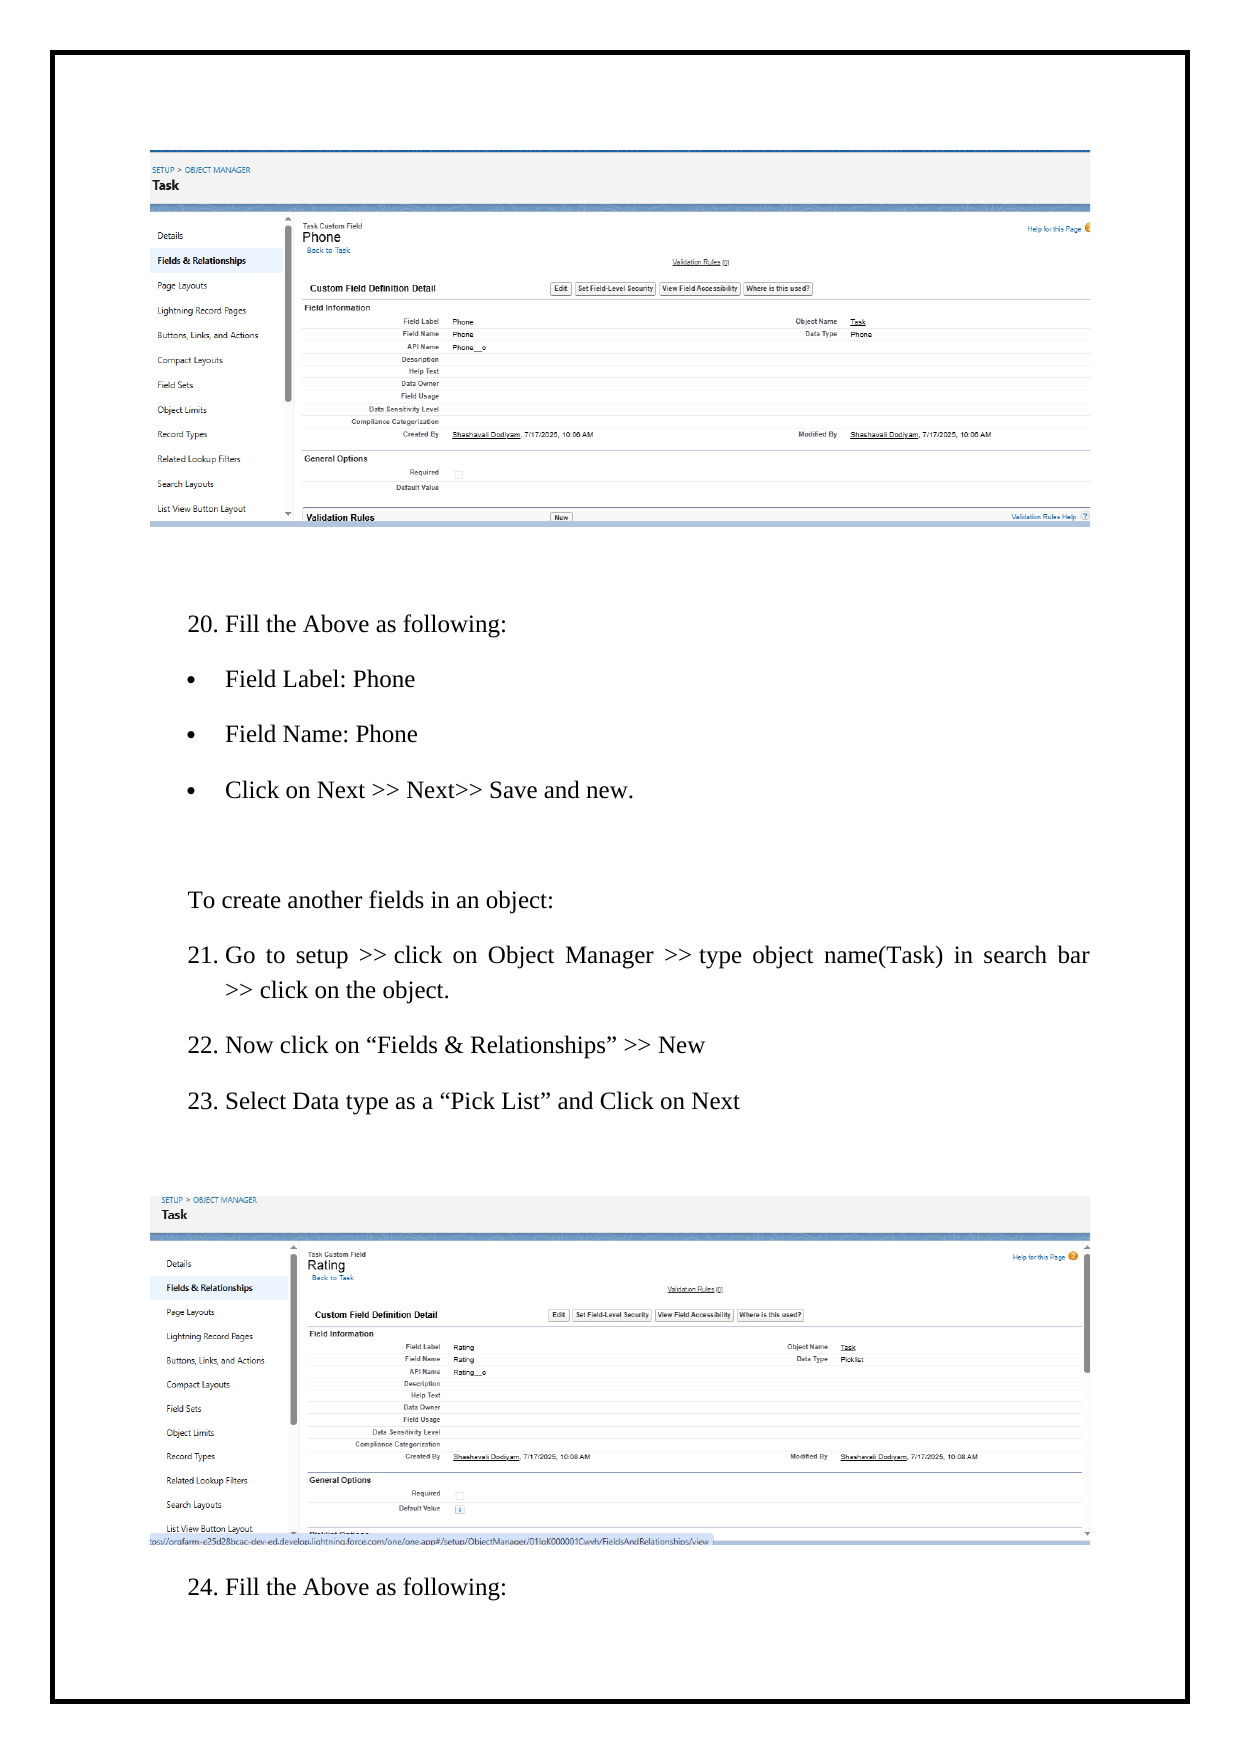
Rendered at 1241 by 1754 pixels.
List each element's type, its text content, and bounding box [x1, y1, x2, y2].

list Select Data type as a “Pick List” and Click on Next [187, 1086, 1090, 1114]
picture [150, 1196, 1091, 1545]
list Fill the Above as following: [187, 1572, 1090, 1601]
list Fill the Above as following: [187, 609, 1090, 637]
list Go to setup >> click on Object Manager >> type object name(Task) in search bar >> click on the object. [187, 941, 1090, 1004]
text To create another fields in an object: [187, 885, 1090, 914]
picture [150, 150, 1091, 527]
list Now click on “Fields & Relationships” >> New [187, 1030, 1090, 1059]
list Click on Next >> Next>> Save and new. [187, 775, 1090, 803]
list Field Name: Phone [187, 719, 1090, 748]
list Field Label: Phone [187, 664, 1090, 693]
